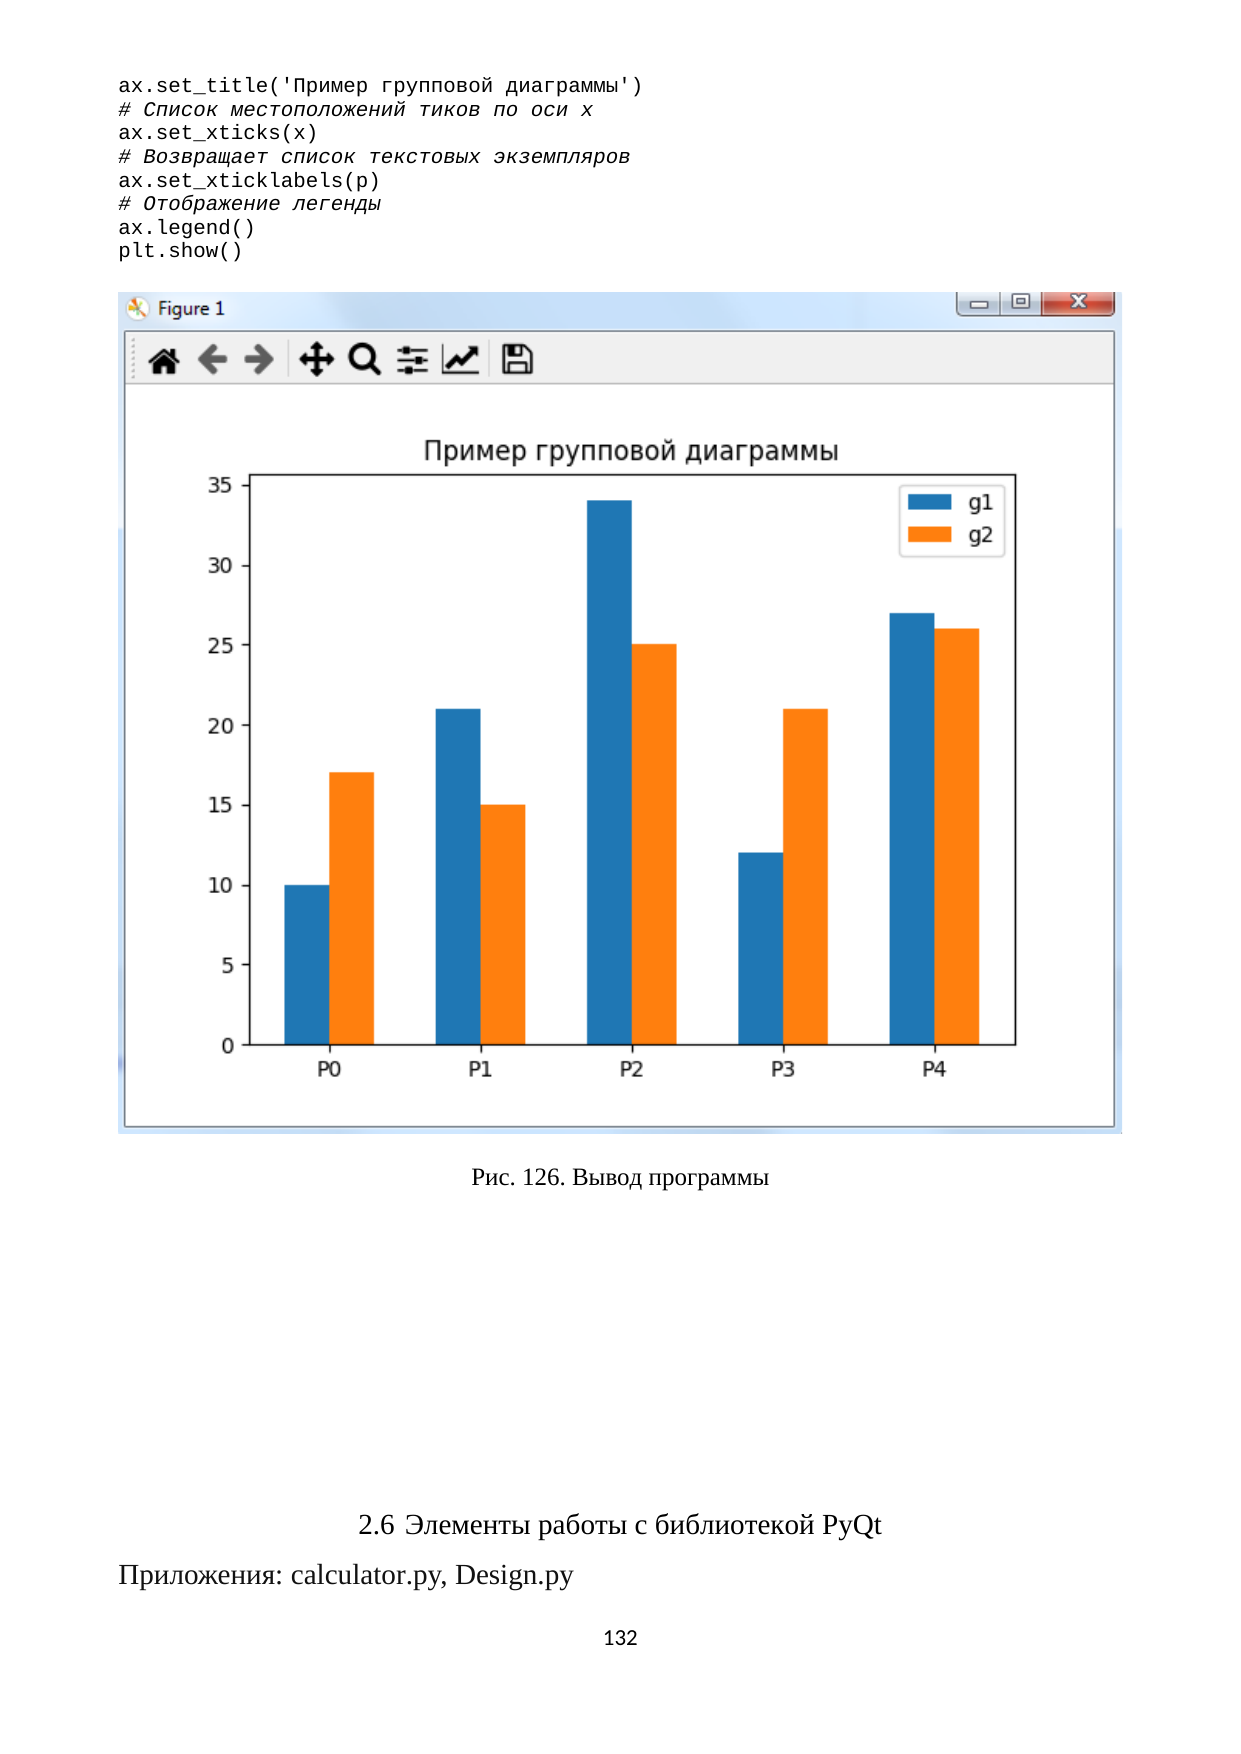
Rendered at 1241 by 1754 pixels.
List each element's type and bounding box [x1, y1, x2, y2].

picture [118, 292, 1123, 1134]
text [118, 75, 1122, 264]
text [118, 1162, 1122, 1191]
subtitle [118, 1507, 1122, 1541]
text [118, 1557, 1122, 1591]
